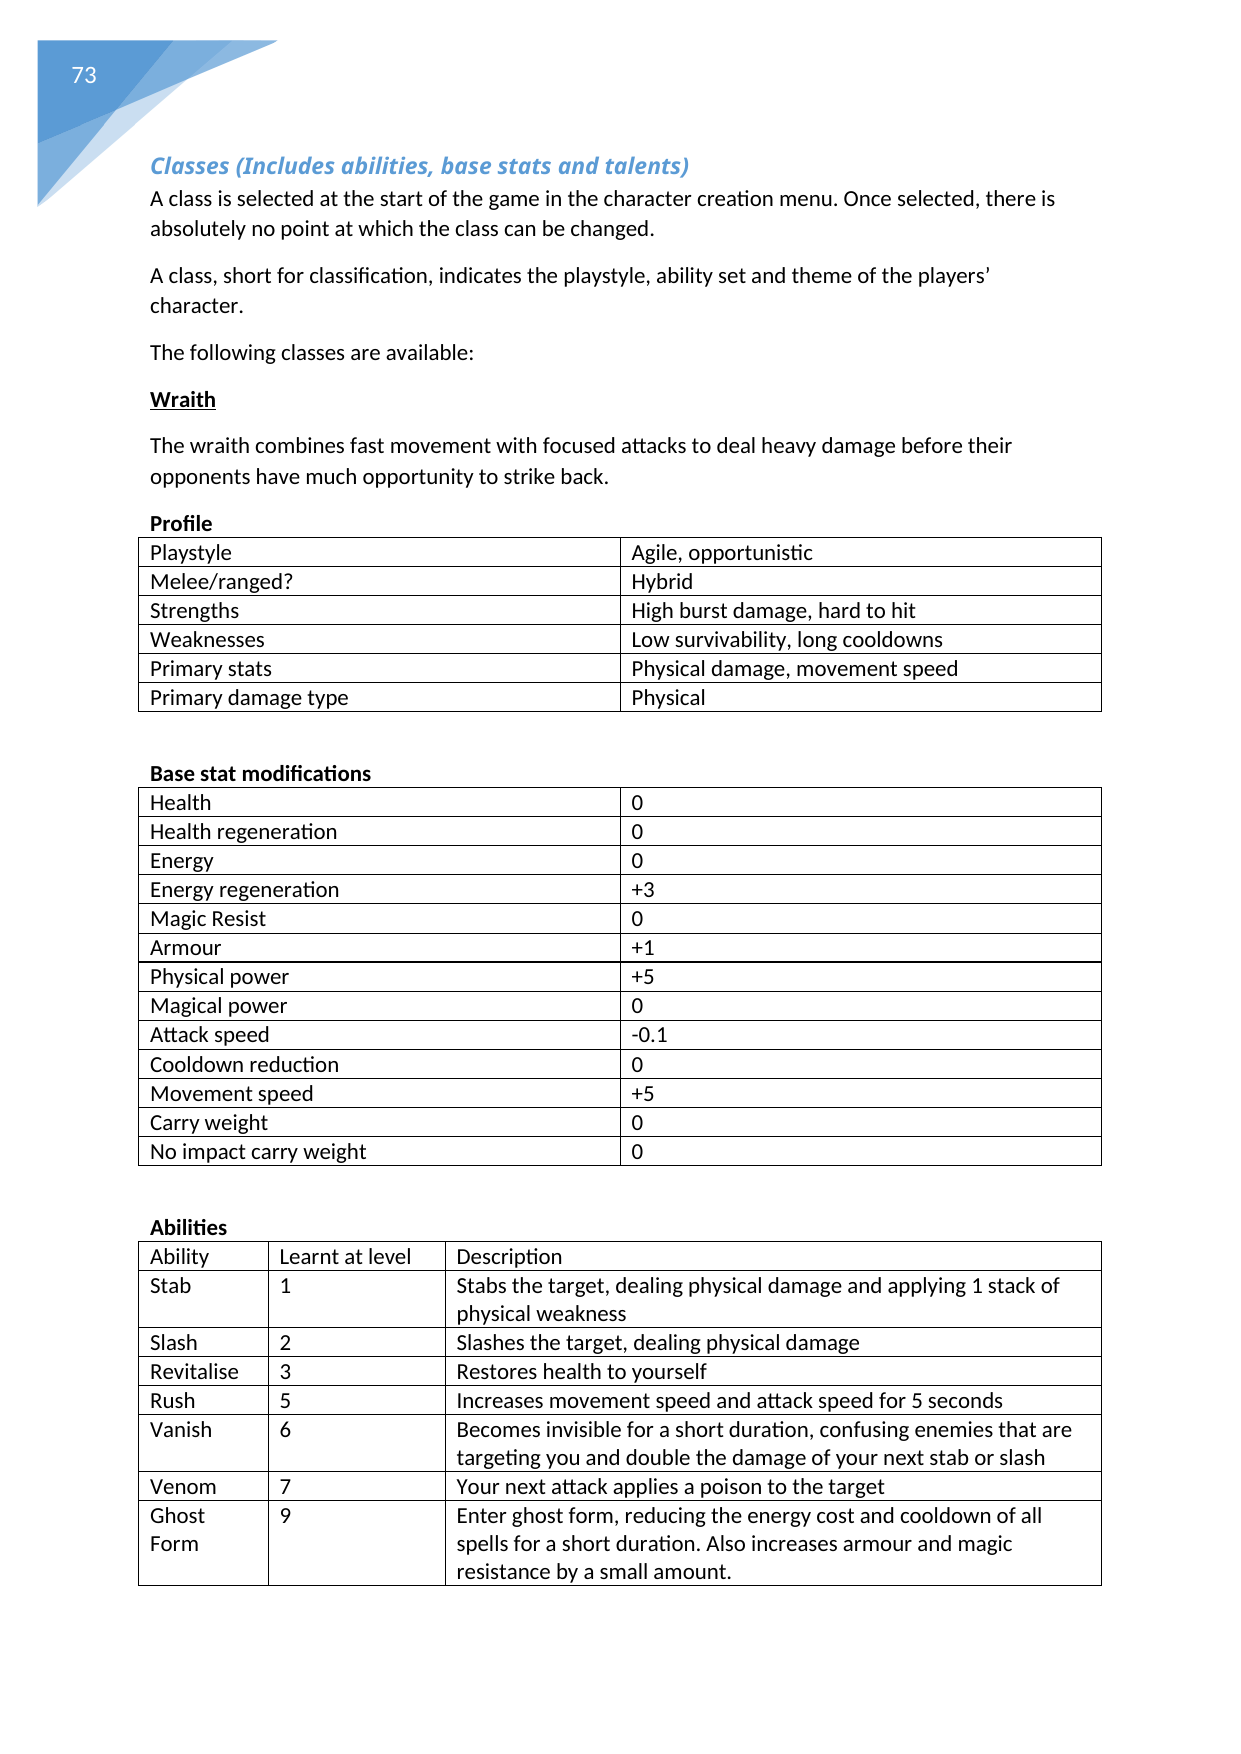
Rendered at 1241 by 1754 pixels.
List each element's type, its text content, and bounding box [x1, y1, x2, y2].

table_cell Venom [139, 1472, 268, 1500]
table_cell Ghost Form [139, 1501, 268, 1585]
table_cell 2 [269, 1328, 445, 1356]
table_cell Primary damage type [139, 683, 620, 711]
picture [37, 40, 279, 209]
table_cell Carry weight [139, 1108, 620, 1136]
table_header 0 [621, 788, 1101, 816]
table_cell Your next attack applies a poison to the target [446, 1472, 1101, 1500]
table_header Ability [139, 1242, 268, 1270]
table_cell Hybrid [621, 567, 1101, 595]
text A class is selected at the start of the game in the character creation menu. Once selected, there is absolutely no point at which the class can be changed. [150, 184, 1090, 242]
table_cell 1 [269, 1271, 445, 1327]
table_cell Armour [139, 934, 620, 961]
table_cell 3 [269, 1357, 445, 1385]
table_cell Stab [139, 1271, 268, 1327]
table_cell Primary stats [139, 654, 620, 682]
text Abilities [150, 1213, 1090, 1241]
table_cell +3 [621, 875, 1101, 903]
table_cell Stabs the target, dealing physical damage and applying 1 stack of physical weakness [446, 1271, 1101, 1327]
table_cell Revitalise [139, 1357, 268, 1385]
table_cell Movement speed [139, 1079, 620, 1107]
table_cell +5 [621, 963, 1101, 991]
text Base stat modifications [150, 759, 1090, 787]
text A class, short for classification, indicates the playstyle, ability set and theme of the players’ character. [150, 261, 1090, 319]
table_cell Increases movement speed and attack speed for 5 seconds [446, 1386, 1101, 1414]
text The following classes are available: [150, 338, 1090, 366]
table_cell Attack speed [139, 1021, 620, 1049]
table_cell Physical damage, movement speed [621, 654, 1101, 682]
table_cell No impact carry weight [139, 1137, 620, 1165]
table_cell Slashes the target, dealing physical damage [446, 1328, 1101, 1356]
table_header Playstyle [139, 538, 620, 566]
table_cell Health regeneration [139, 817, 620, 845]
table_cell High burst damage, hard to hit [621, 596, 1101, 624]
table_cell 0 [621, 904, 1101, 932]
table_cell Restores health to yourself [446, 1357, 1101, 1385]
table_header Learnt at level [269, 1242, 445, 1270]
table_cell 0 [621, 1050, 1101, 1078]
table_cell -0.1 [621, 1021, 1101, 1049]
text Profile [150, 509, 1090, 537]
table_cell Rush [139, 1386, 268, 1414]
table_cell 0 [621, 846, 1101, 874]
table_cell 0 [621, 817, 1101, 845]
table_cell Magical power [139, 992, 620, 1019]
table_cell Slash [139, 1328, 268, 1356]
table_cell 5 [269, 1386, 445, 1414]
table_header Agile, opportunistic [621, 538, 1101, 566]
subtitle Classes (Includes abilities, base stats and talents) [150, 150, 1090, 181]
table_cell 0 [621, 992, 1101, 1019]
table_cell Weaknesses [139, 625, 620, 653]
table_cell Magic Resist [139, 904, 620, 932]
table_cell Physical [621, 683, 1101, 711]
table_cell Enter ghost form, reducing the energy cost and cooldown of all spells for a short duration. Also increases armour and magic resistance by a small amount. [446, 1501, 1101, 1585]
table_cell Low survivability, long cooldowns [621, 625, 1101, 653]
table_header Health [139, 788, 620, 816]
table_cell 0 [621, 1108, 1101, 1136]
table_cell Cooldown reduction [139, 1050, 620, 1078]
table_cell Vanish [139, 1415, 268, 1471]
table_cell Melee/ranged? [139, 567, 620, 595]
table_cell Becomes invisible for a short duration, confusing enemies that are targeting you and double the damage of your next stab or slash [446, 1415, 1101, 1471]
table_cell 9 [269, 1501, 445, 1585]
table_cell 6 [269, 1415, 445, 1471]
table_cell 0 [621, 1137, 1101, 1165]
table_cell +5 [621, 1079, 1101, 1107]
table_header Description [446, 1242, 1101, 1270]
table_cell Physical power [139, 963, 620, 991]
table_cell 7 [269, 1472, 445, 1500]
table_cell Energy [139, 846, 620, 874]
text The wraith combines fast movement with focused attacks to deal heavy damage before their opponents have much opportunity to strike back. [150, 432, 1090, 490]
table_cell Energy regeneration [139, 875, 620, 903]
text Wraith [150, 385, 1090, 413]
table_cell +1 [621, 934, 1101, 961]
table_cell Strengths [139, 596, 620, 624]
